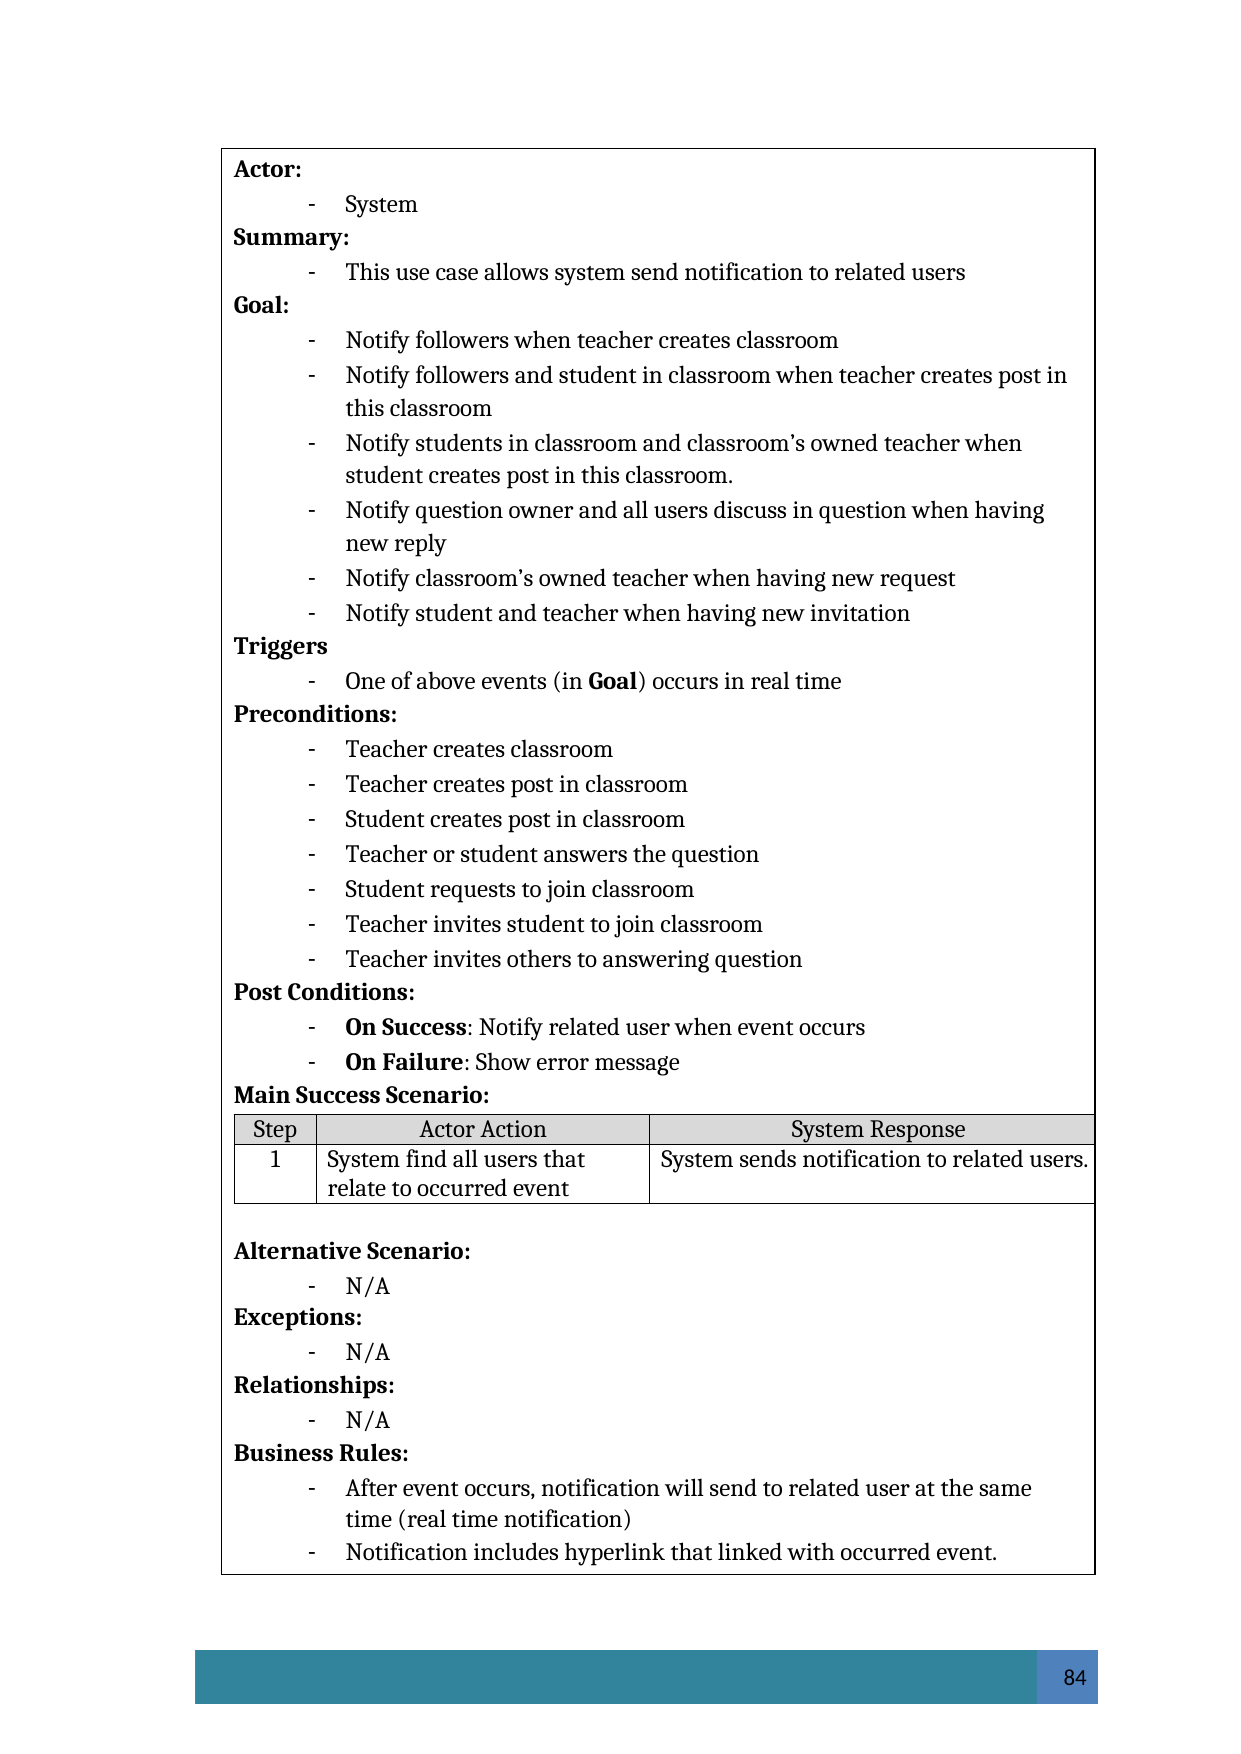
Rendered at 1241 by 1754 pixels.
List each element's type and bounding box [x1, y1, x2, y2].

table_cell [222, 149, 1094, 1574]
